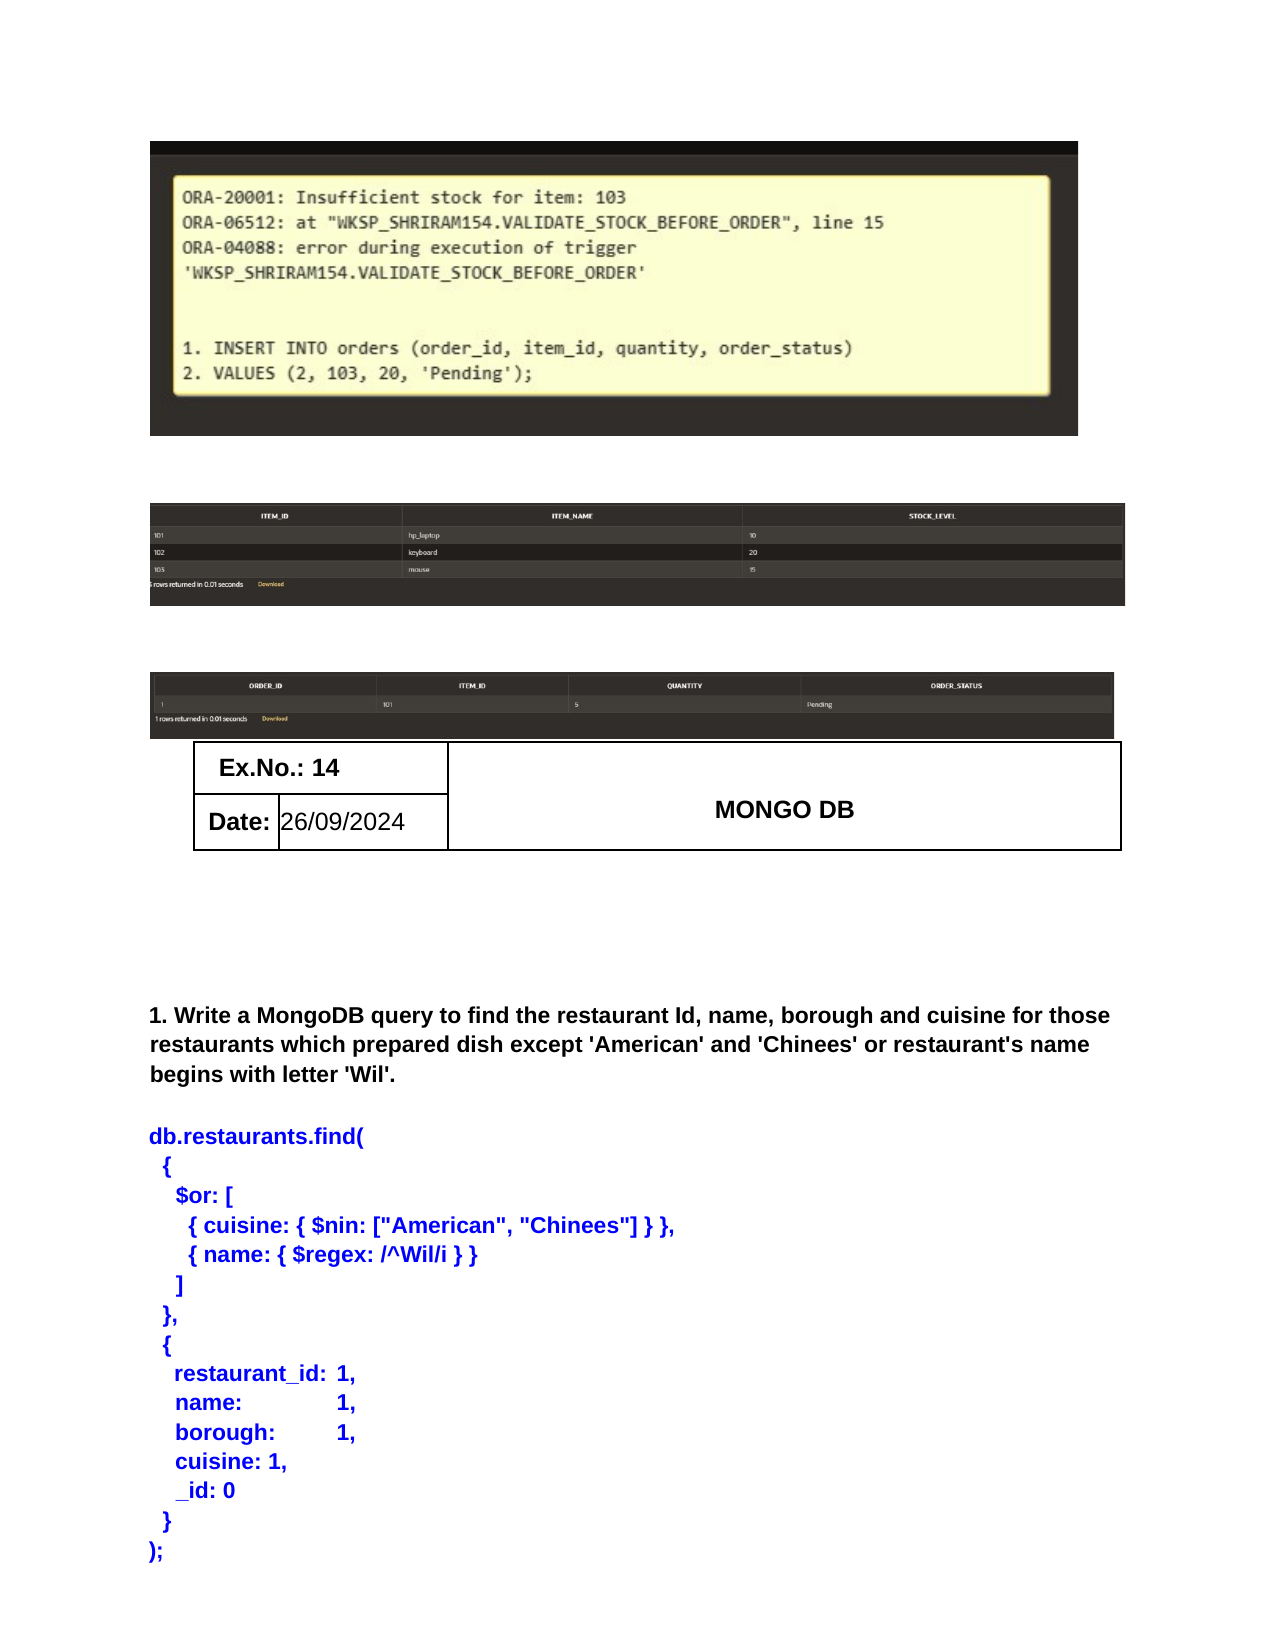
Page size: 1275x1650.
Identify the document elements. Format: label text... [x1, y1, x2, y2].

text } [162, 1507, 1135, 1533]
picture [150, 672, 1115, 739]
text { [162, 1152, 1135, 1179]
text ] [176, 1271, 1135, 1297]
text ); [148, 1537, 1135, 1563]
picture [150, 503, 1125, 606]
text { [162, 1331, 1135, 1357]
text restaurant_id: 1, name: 1, borough: 1, cuisine: 1, [174, 1360, 356, 1474]
text $or: [ [176, 1182, 1135, 1208]
picture [150, 141, 1079, 436]
table_header MONGO DB [449, 743, 1120, 849]
table_cell 26/09/2024 [280, 795, 447, 849]
text { name: { $regex: /^Wil/i } } [188, 1241, 1135, 1268]
text db.restaurants.find( [148, 1123, 1135, 1149]
table_cell Date: [195, 795, 278, 849]
table_header Ex.No.: 14 [195, 743, 447, 792]
text }, [162, 1301, 1135, 1327]
text 1. Write a MongoDB query to find the restaurant Id, name, borough and cuisine for those restaurants which prepared dish except 'American' and 'Chinees' or restaurant's name begins with letter 'Wil'. [148, 1002, 1125, 1087]
text _id: 0 [176, 1477, 1135, 1504]
text { cuisine: { $nin: ["American", "Chinees"] } }, [188, 1212, 1135, 1238]
